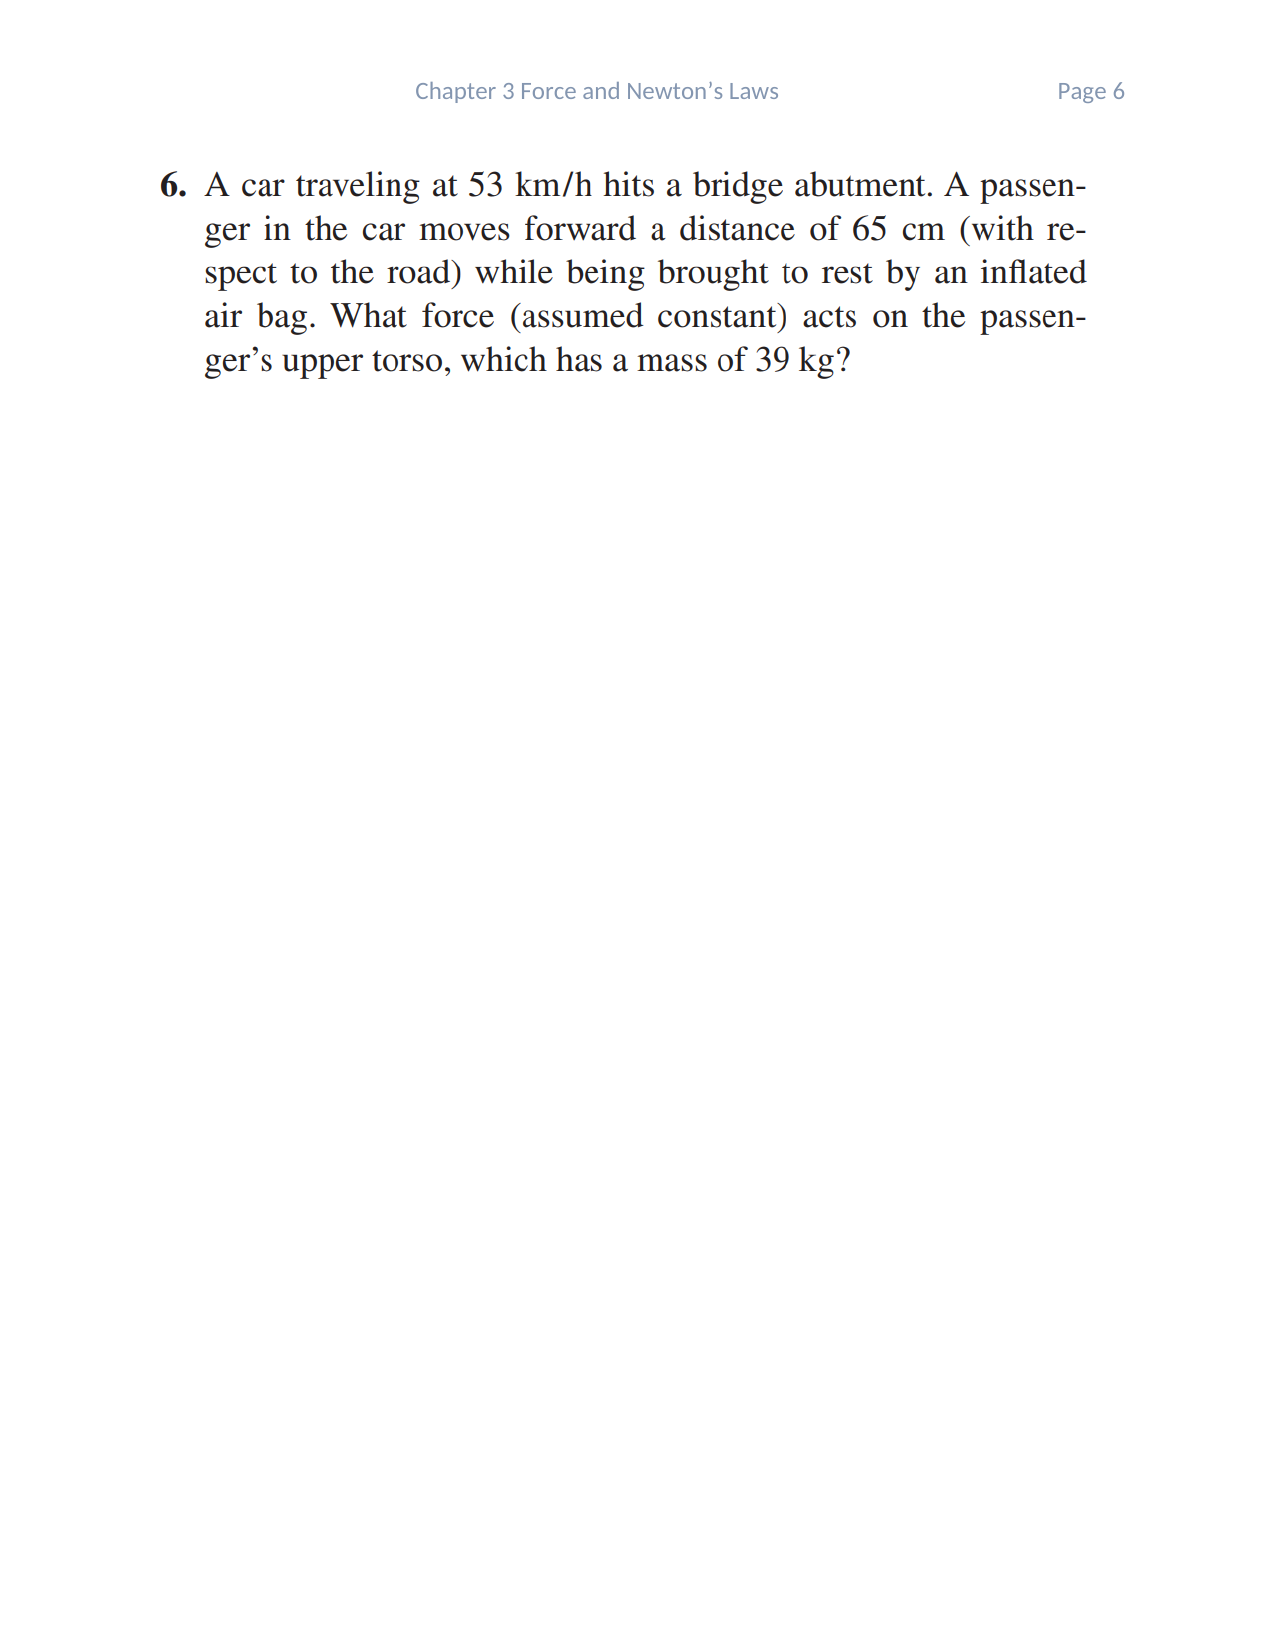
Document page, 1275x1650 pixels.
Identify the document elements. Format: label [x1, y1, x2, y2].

picture [135, 150, 1110, 384]
